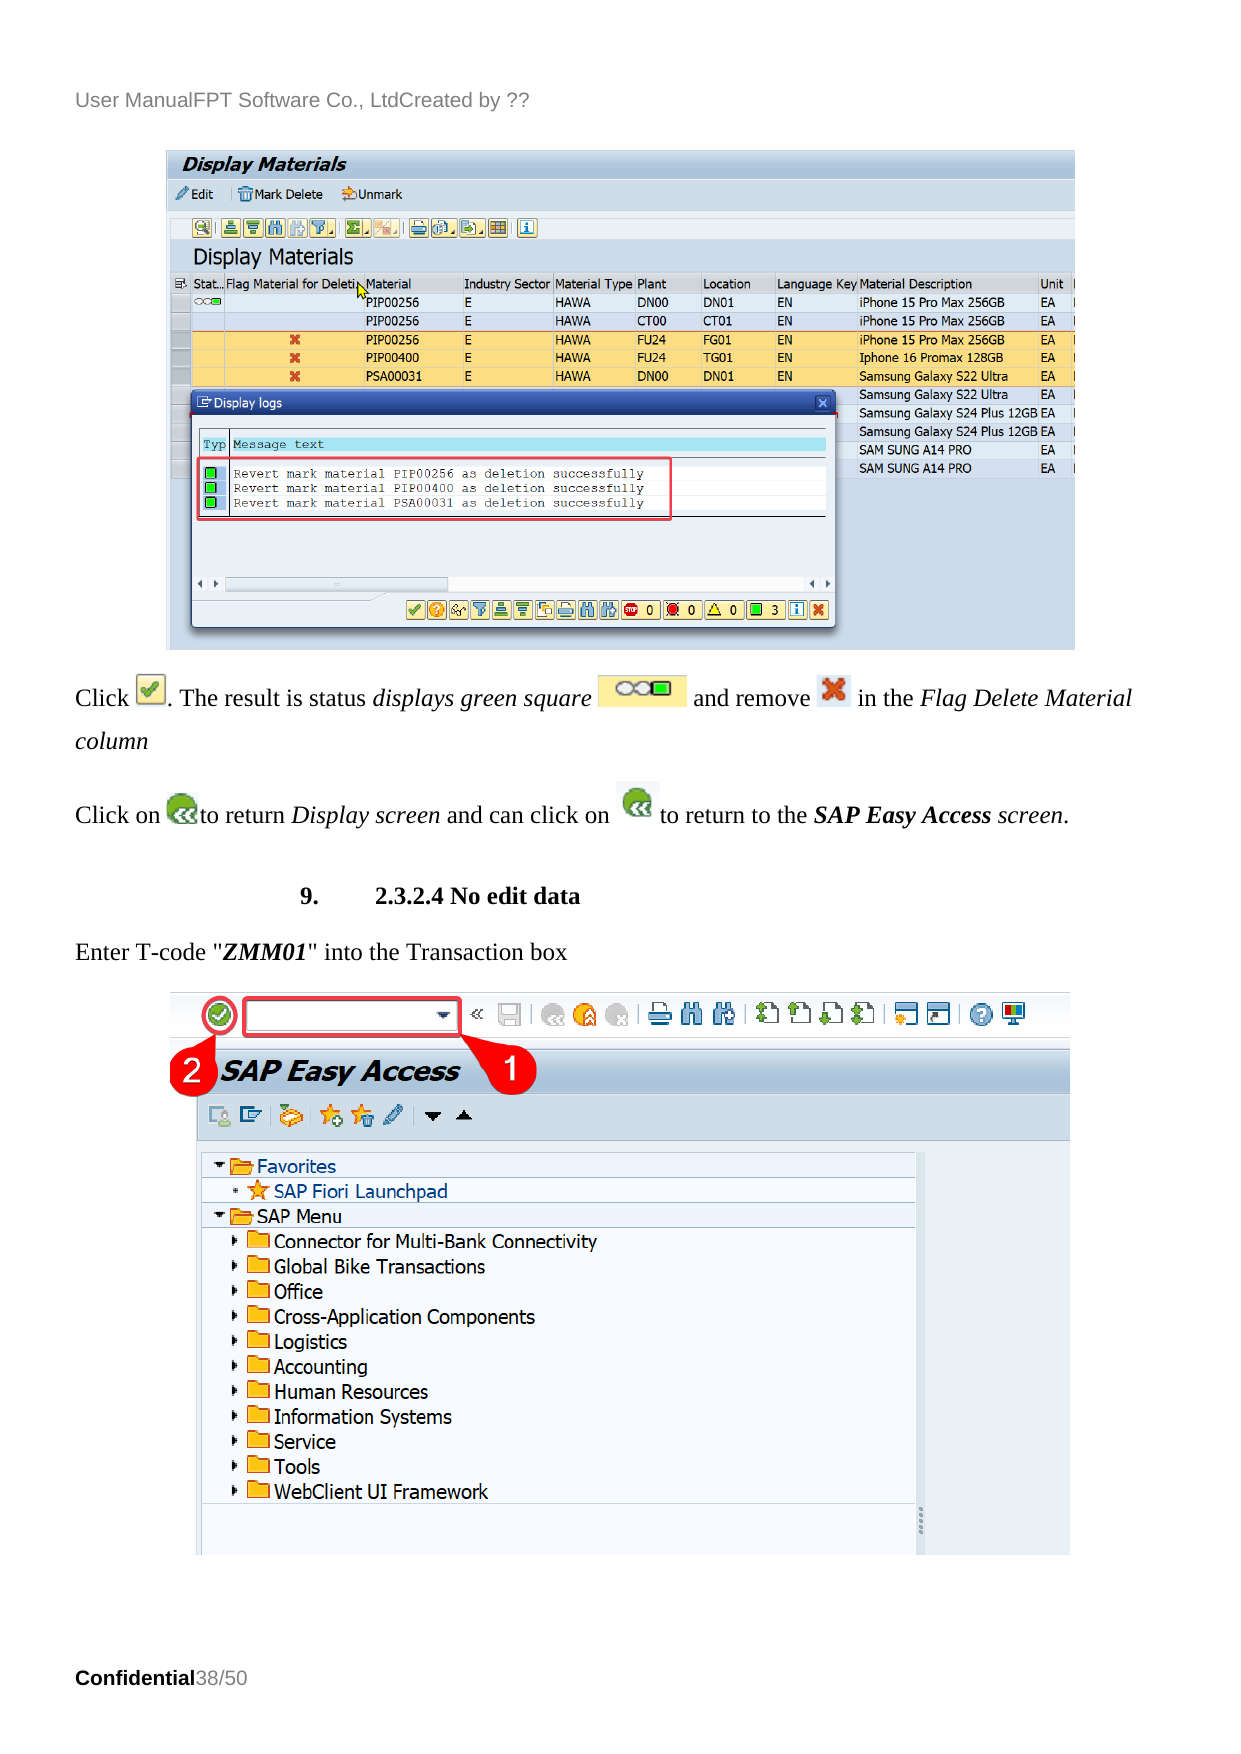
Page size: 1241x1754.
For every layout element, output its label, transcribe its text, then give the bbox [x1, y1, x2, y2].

picture [166, 792, 200, 824]
text Click on to return Display screen and can click on to return to the SAP Easy Access screen. [75, 782, 1165, 829]
picture [816, 675, 852, 707]
subtitle 2.3.2.4 No edit data [300, 881, 1165, 910]
text Click . The result is status displays green square and remove in the Flag Delete Material column [75, 674, 1165, 755]
picture [170, 992, 1071, 1555]
picture [597, 675, 687, 707]
picture [616, 781, 660, 824]
picture [165, 150, 1075, 650]
picture [135, 673, 167, 707]
text Enter T-code "ZMM01" into the Transaction box [75, 937, 1165, 966]
